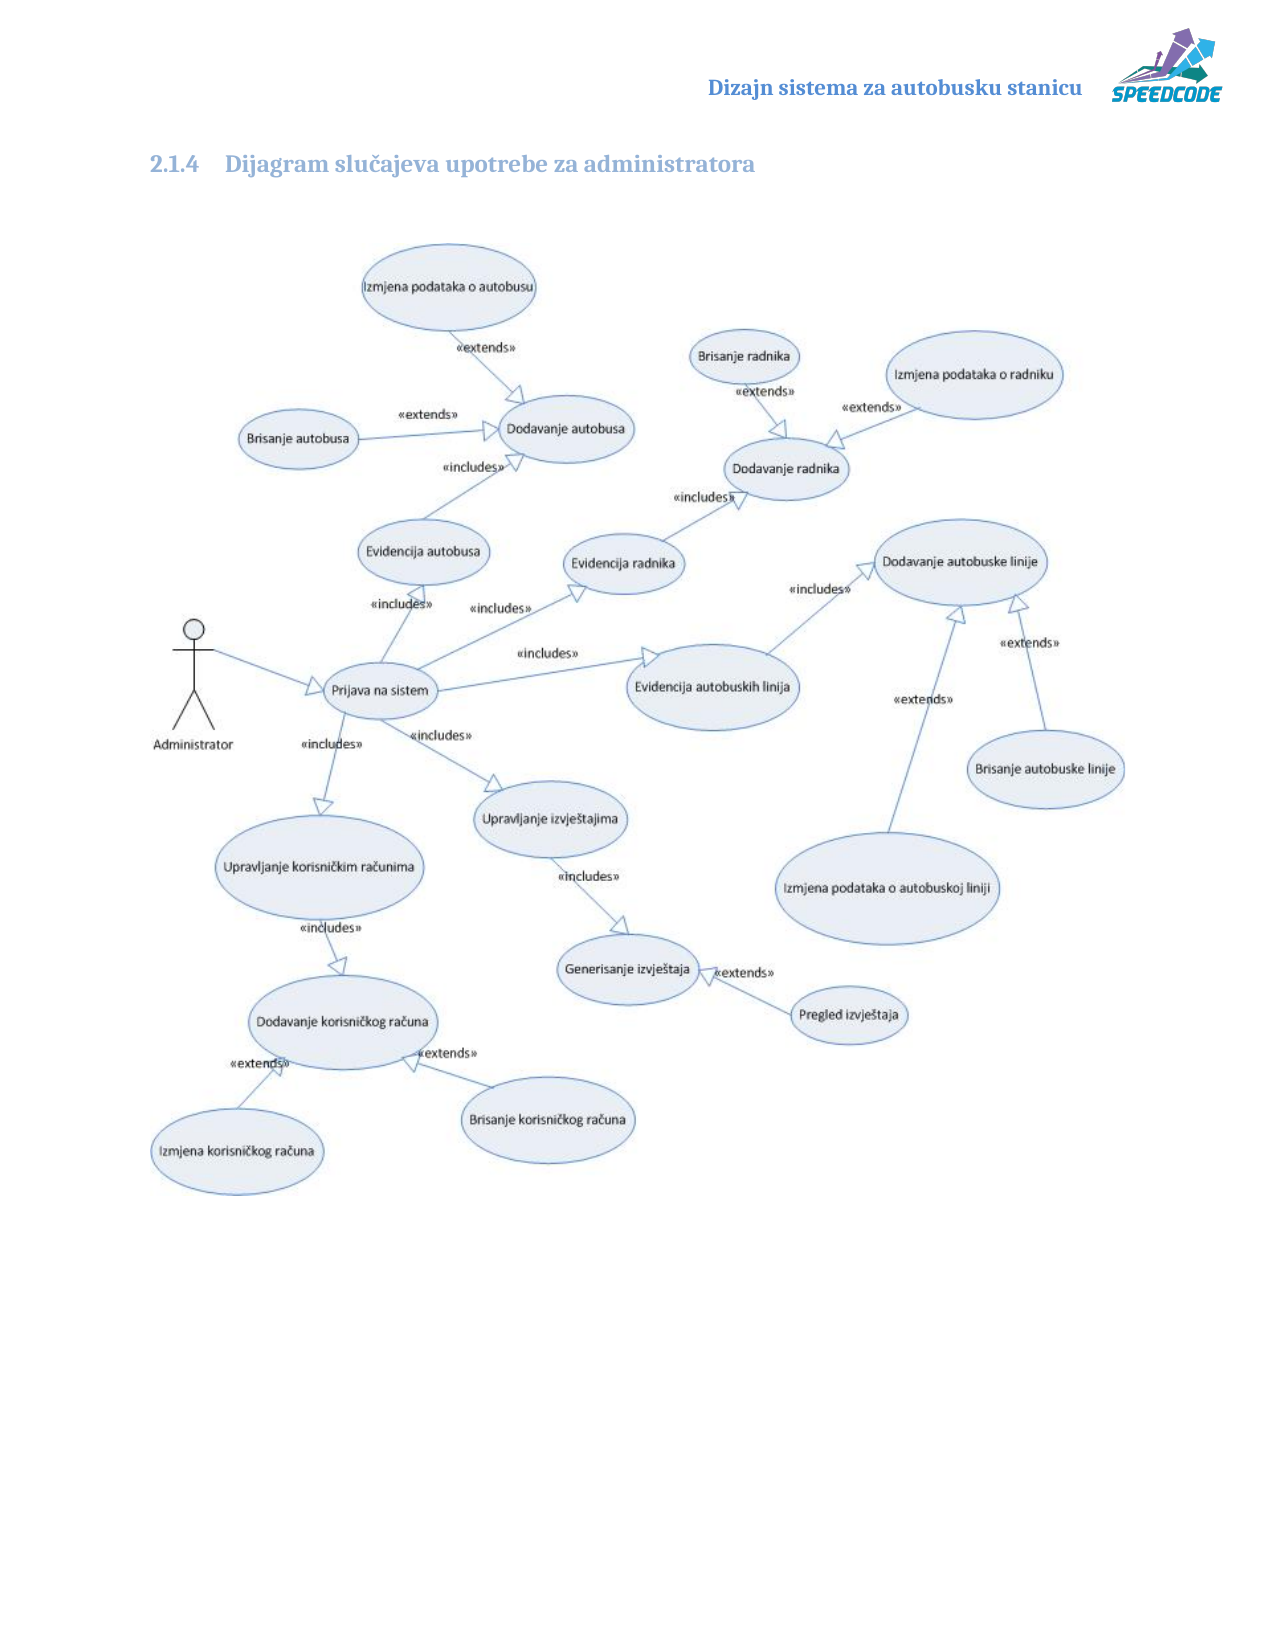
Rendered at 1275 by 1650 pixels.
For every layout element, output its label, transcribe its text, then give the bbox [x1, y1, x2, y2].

subtitle Dijagram slučajeva upotrebe za administratora [150, 150, 1125, 179]
picture [150, 243, 1125, 1196]
picture [1106, 20, 1227, 107]
